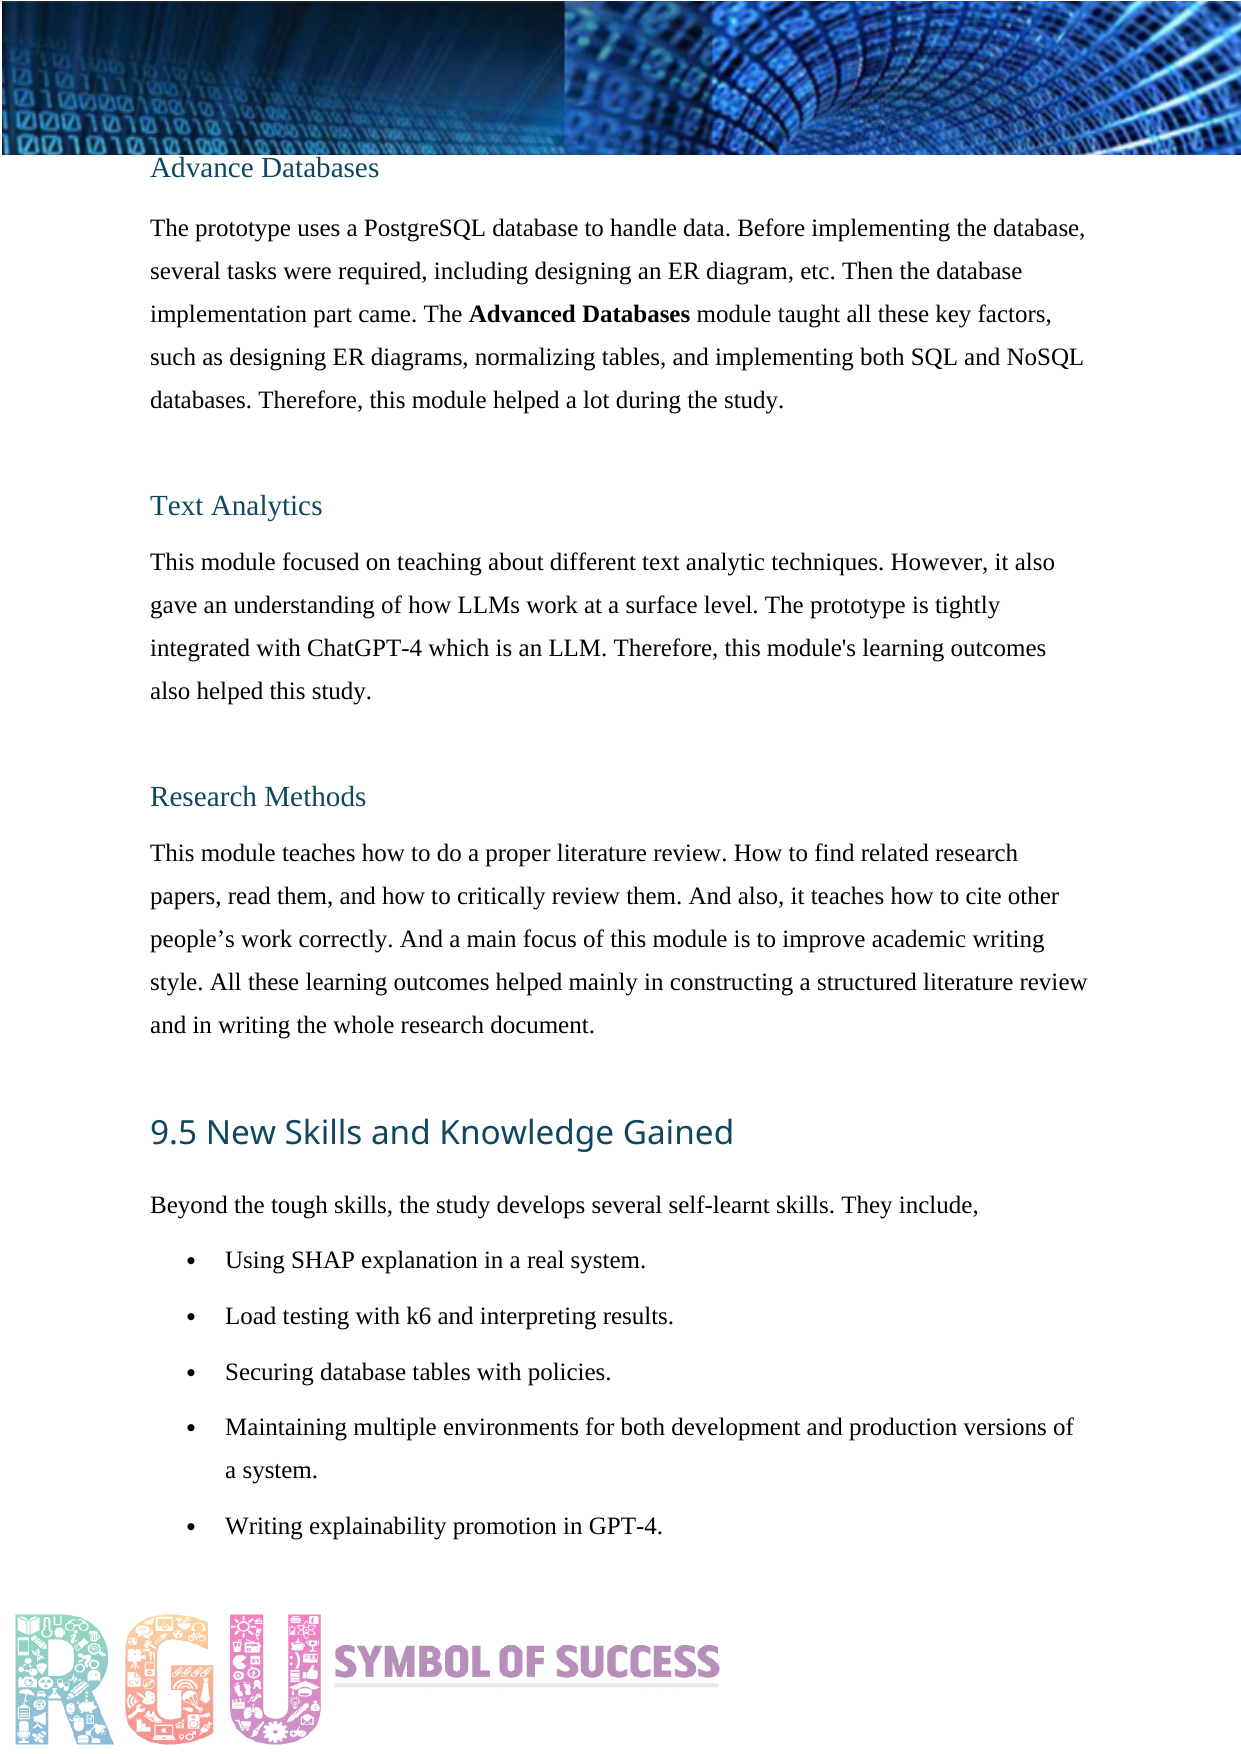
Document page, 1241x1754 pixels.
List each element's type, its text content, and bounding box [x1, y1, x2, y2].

text The prototype uses a PostgreSQL database to handle data. Before implementing the database, several tasks were required, including designing an ER diagram, etc. Then the database implementation part came. The Advanced Databases module taught all these key factors, such as designing ER diagrams, normalizing tables, and implementing both SQL and NoSQL databases. Therefore, this module helped a lot during the study. [150, 213, 1090, 414]
list Securing database tables with policies. [187, 1357, 1090, 1385]
list Maintaining multiple environments for both development and production versions of a system. [187, 1412, 1090, 1484]
subtitle Text Analytics [150, 488, 1090, 522]
list Using SHAP explanation in a real system. [187, 1245, 1090, 1274]
list Load testing with k6 and interpreting results. [187, 1301, 1090, 1330]
subtitle Trust survey storage [1, 1603, 733, 1754]
subtitle 9.5 New Skills and Knowledge Gained [150, 1109, 1090, 1154]
subtitle Advance Databases [150, 150, 1090, 183]
text This module teaches how to do a proper literature review. How to find related research papers, read them, and how to critically review them. And also, it teaches how to cite other people’s work correctly. And a main focus of this module is to improve academic writing style. All these learning outcomes helped mainly in constructing a structured literature review and in writing the whole research document. [150, 838, 1090, 1039]
list Writing explainability promotion in GPT-4. [187, 1511, 1090, 1540]
text Beyond the tough skills, the study develops several self-learnt skills. They include, [150, 1190, 1090, 1218]
text This module focused on teaching about different text analytic techniques. However, it also gave an understanding of how LLMs work at a surface level. The prototype is tightly integrated with ChatGPT-4 which is an LLM. Therefore, this module's learning outcomes also helped this study. [150, 547, 1090, 705]
picture [2, 1, 1241, 155]
subtitle Research Methods [150, 779, 1090, 813]
